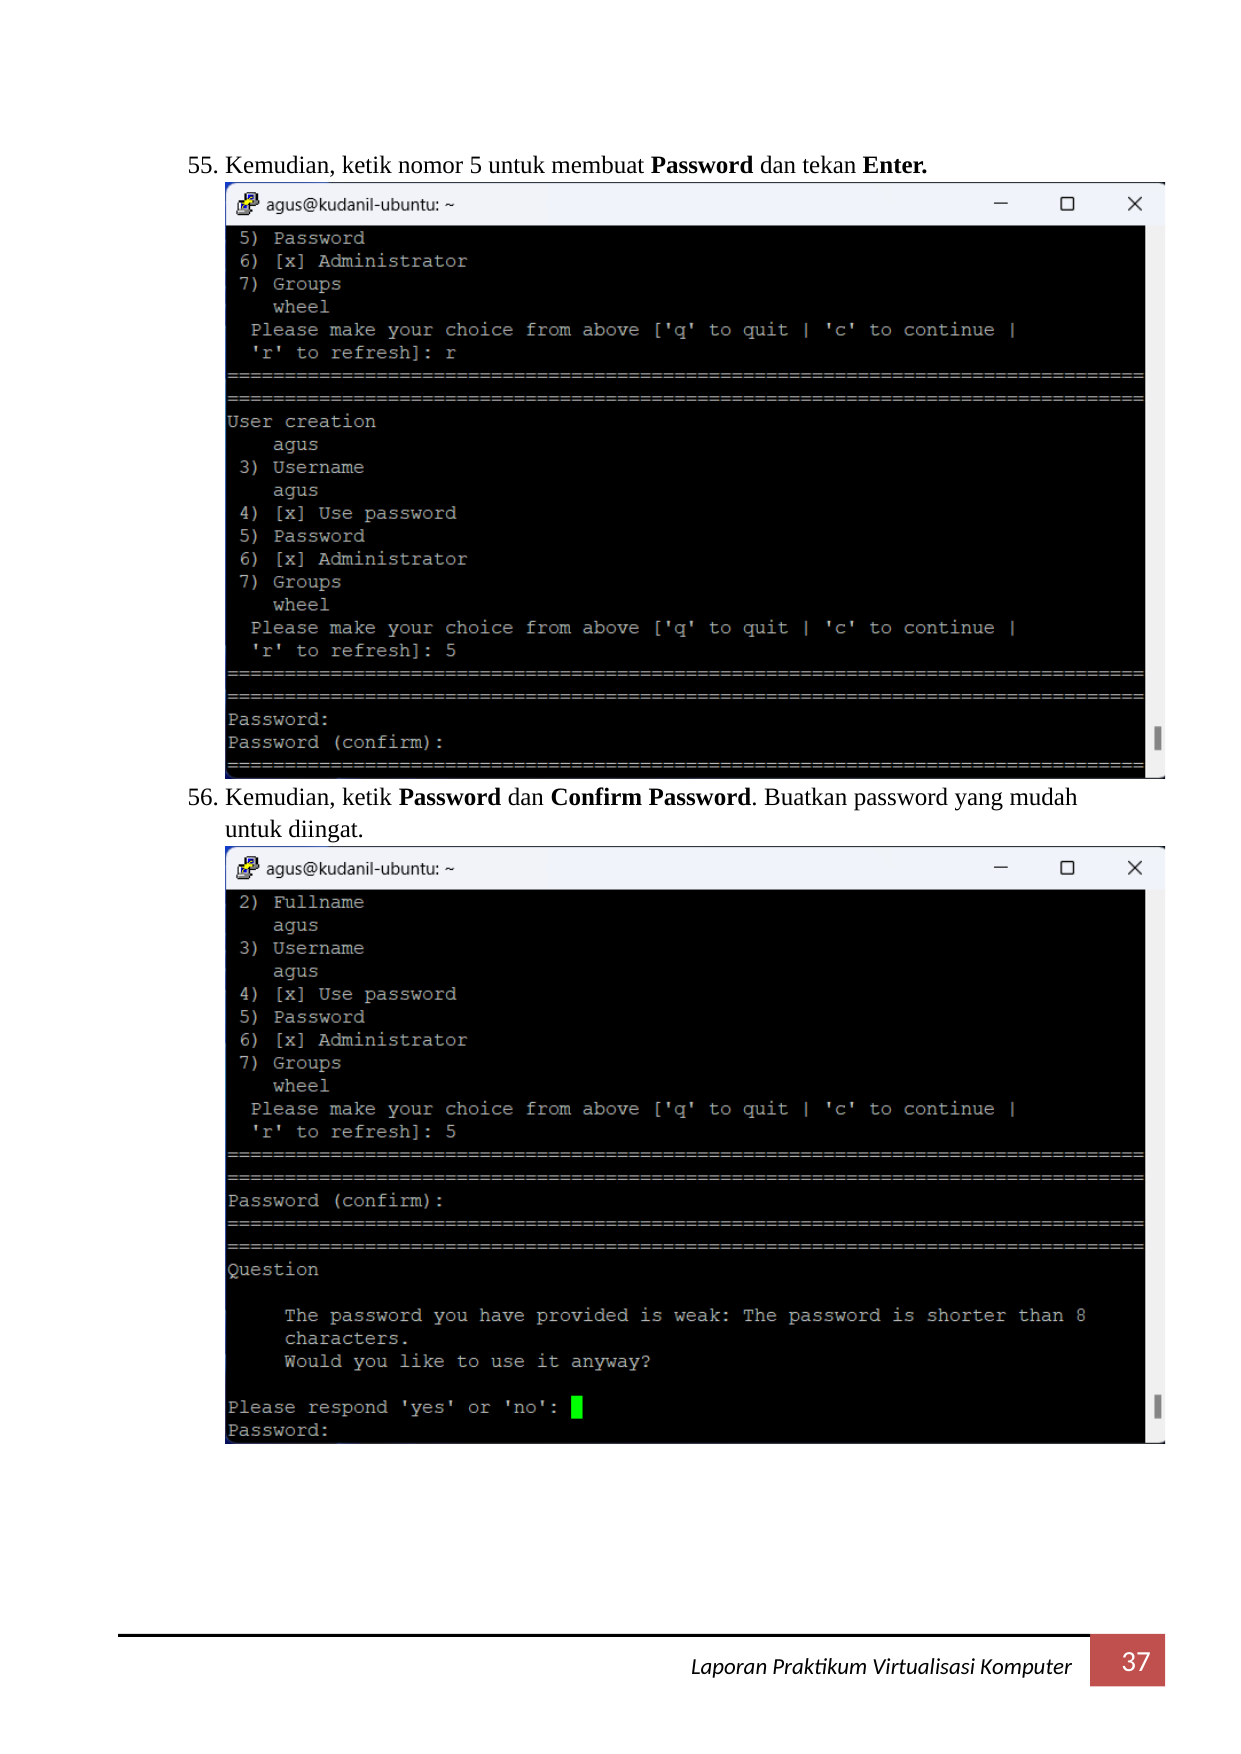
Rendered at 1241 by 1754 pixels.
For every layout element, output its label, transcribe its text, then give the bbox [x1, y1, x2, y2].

picture [225, 846, 1166, 1444]
list Kemudian, ketik nomor 5 untuk membuat Password dan tekan Enter. [187, 150, 1078, 179]
list Kemudian, ketik Password dan Confirm Password. Buatkan password yang mudah untuk diingat. [187, 782, 1078, 843]
picture [225, 182, 1166, 779]
